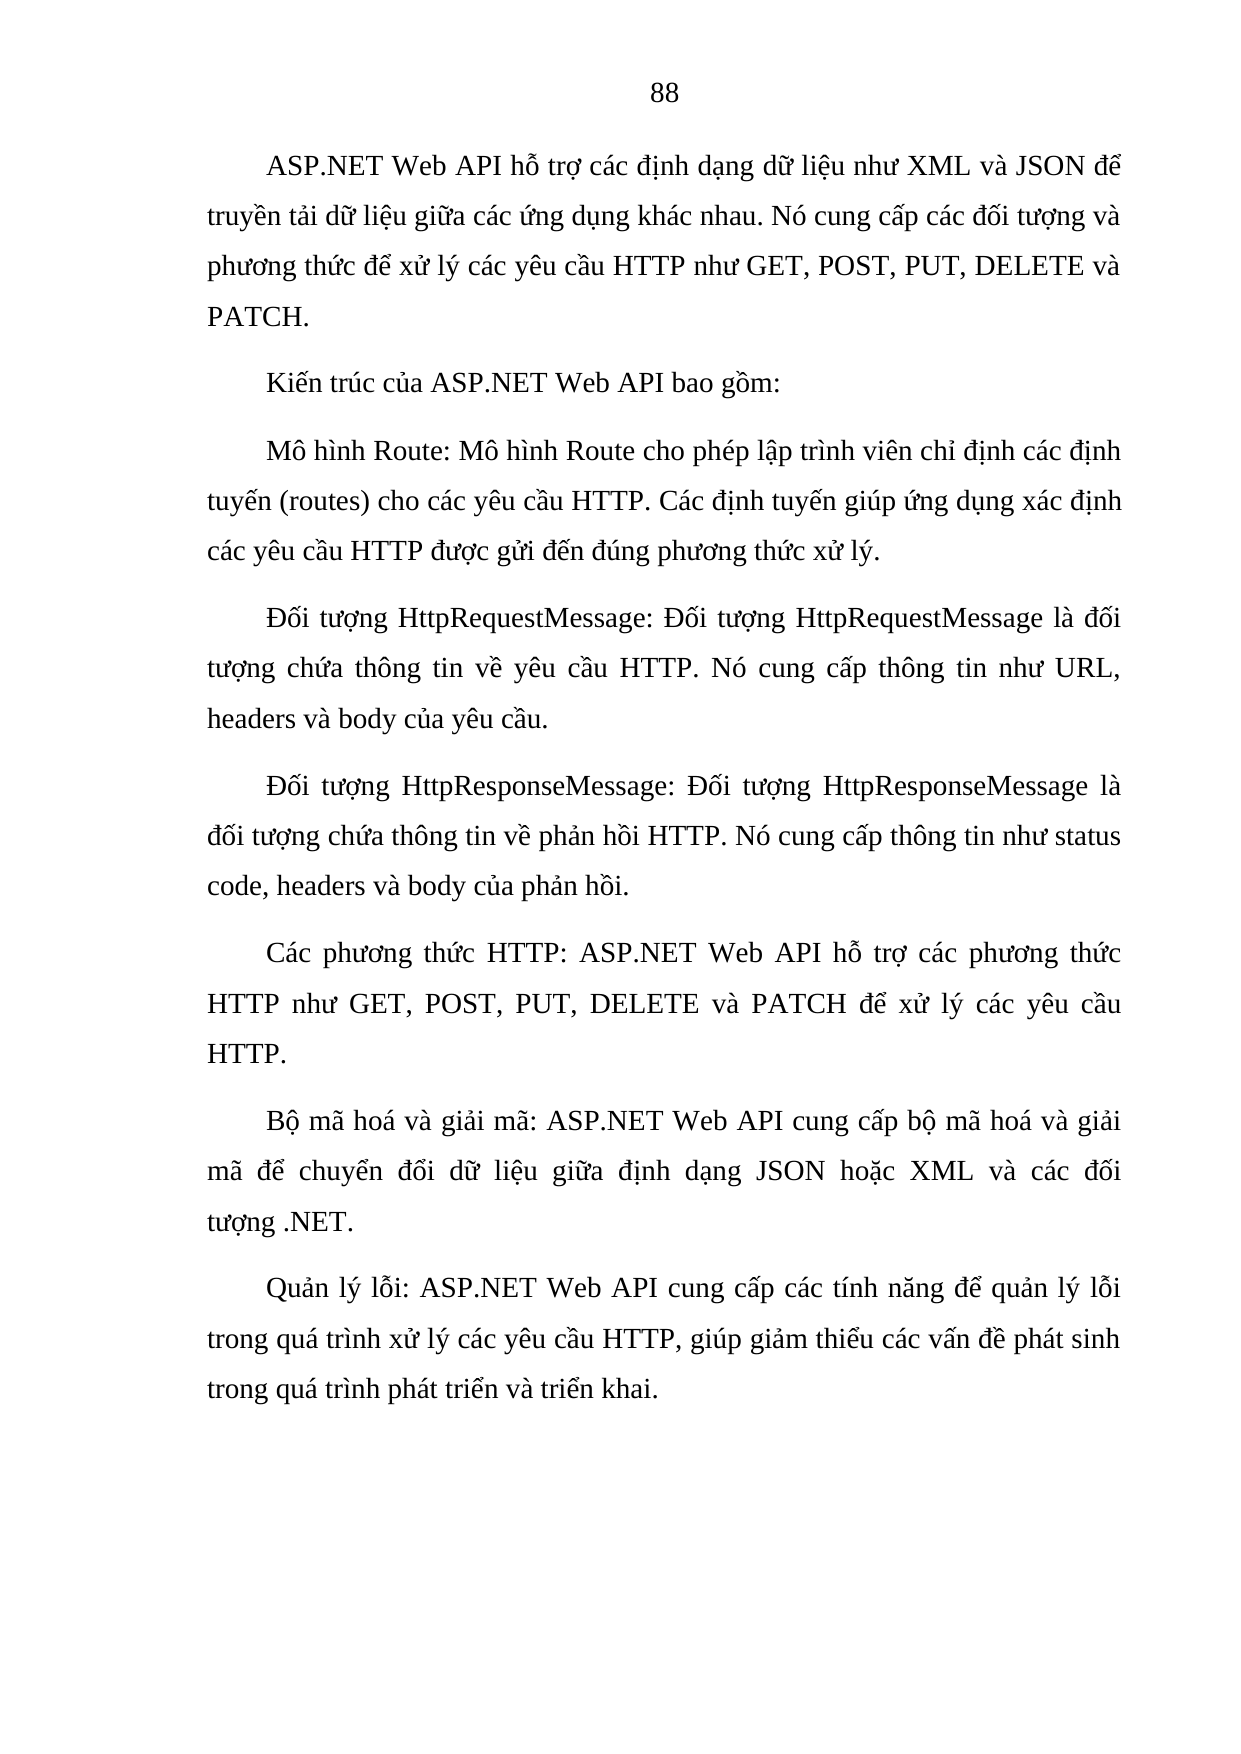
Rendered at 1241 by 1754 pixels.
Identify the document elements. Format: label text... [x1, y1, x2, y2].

text ASP.NET Web API hỗ trợ các định dạng dữ liệu như XML và JSON để truyền tải dữ liệu giữa các ứng dụng khác nhau. Nó cung cấp các đối tượng và phương thức để xử lý các yêu cầu HTTP như GET, POST, PUT, DELETE và PATCH. [207, 148, 1122, 332]
text Kiến trúc của ASP.NET Web API bao gồm: [207, 366, 1122, 399]
text Các phương thức HTTP: ASP.NET Web API hỗ trợ các phương thức HTTP như GET, POST, PUT, DELETE và PATCH để xử lý các yêu cầu HTTP. [207, 935, 1122, 1069]
text Quản lý lỗi: ASP.NET Web API cung cấp các tính năng để quản lý lỗi trong quá trình xử lý các yêu cầu HTTP, giúp giảm thiểu các vấn đề phát sinh trong quá trình phát triển và triển khai. [207, 1271, 1122, 1405]
text Đối tượng HttpResponseMessage: Đối tượng HttpResponseMessage là đối tượng chứa thông tin về phản hồi HTTP. Nó cung cấp thông tin như status code, headers và body của phản hồi. [207, 768, 1122, 902]
text Bộ mã hoá và giải mã: ASP.NET Web API cung cấp bộ mã hoá và giải mã để chuyển đổi dữ liệu giữa định dạng JSON hoặc XML và các đối tượng .NET. [207, 1103, 1122, 1237]
text Mô hình Route: Mô hình Route cho phép lập trình viên chỉ định các định tuyến (routes) cho các yêu cầu HTTP. Các định tuyến giúp ứng dụng xác định các yêu cầu HTTP được gửi đến đúng phương thức xử lý. [207, 433, 1122, 567]
text Đối tượng HttpRequestMessage: Đối tượng HttpRequestMessage là đối tượng chứa thông tin về yêu cầu HTTP. Nó cung cấp thông tin như URL, headers và body của yêu cầu. [207, 600, 1122, 734]
